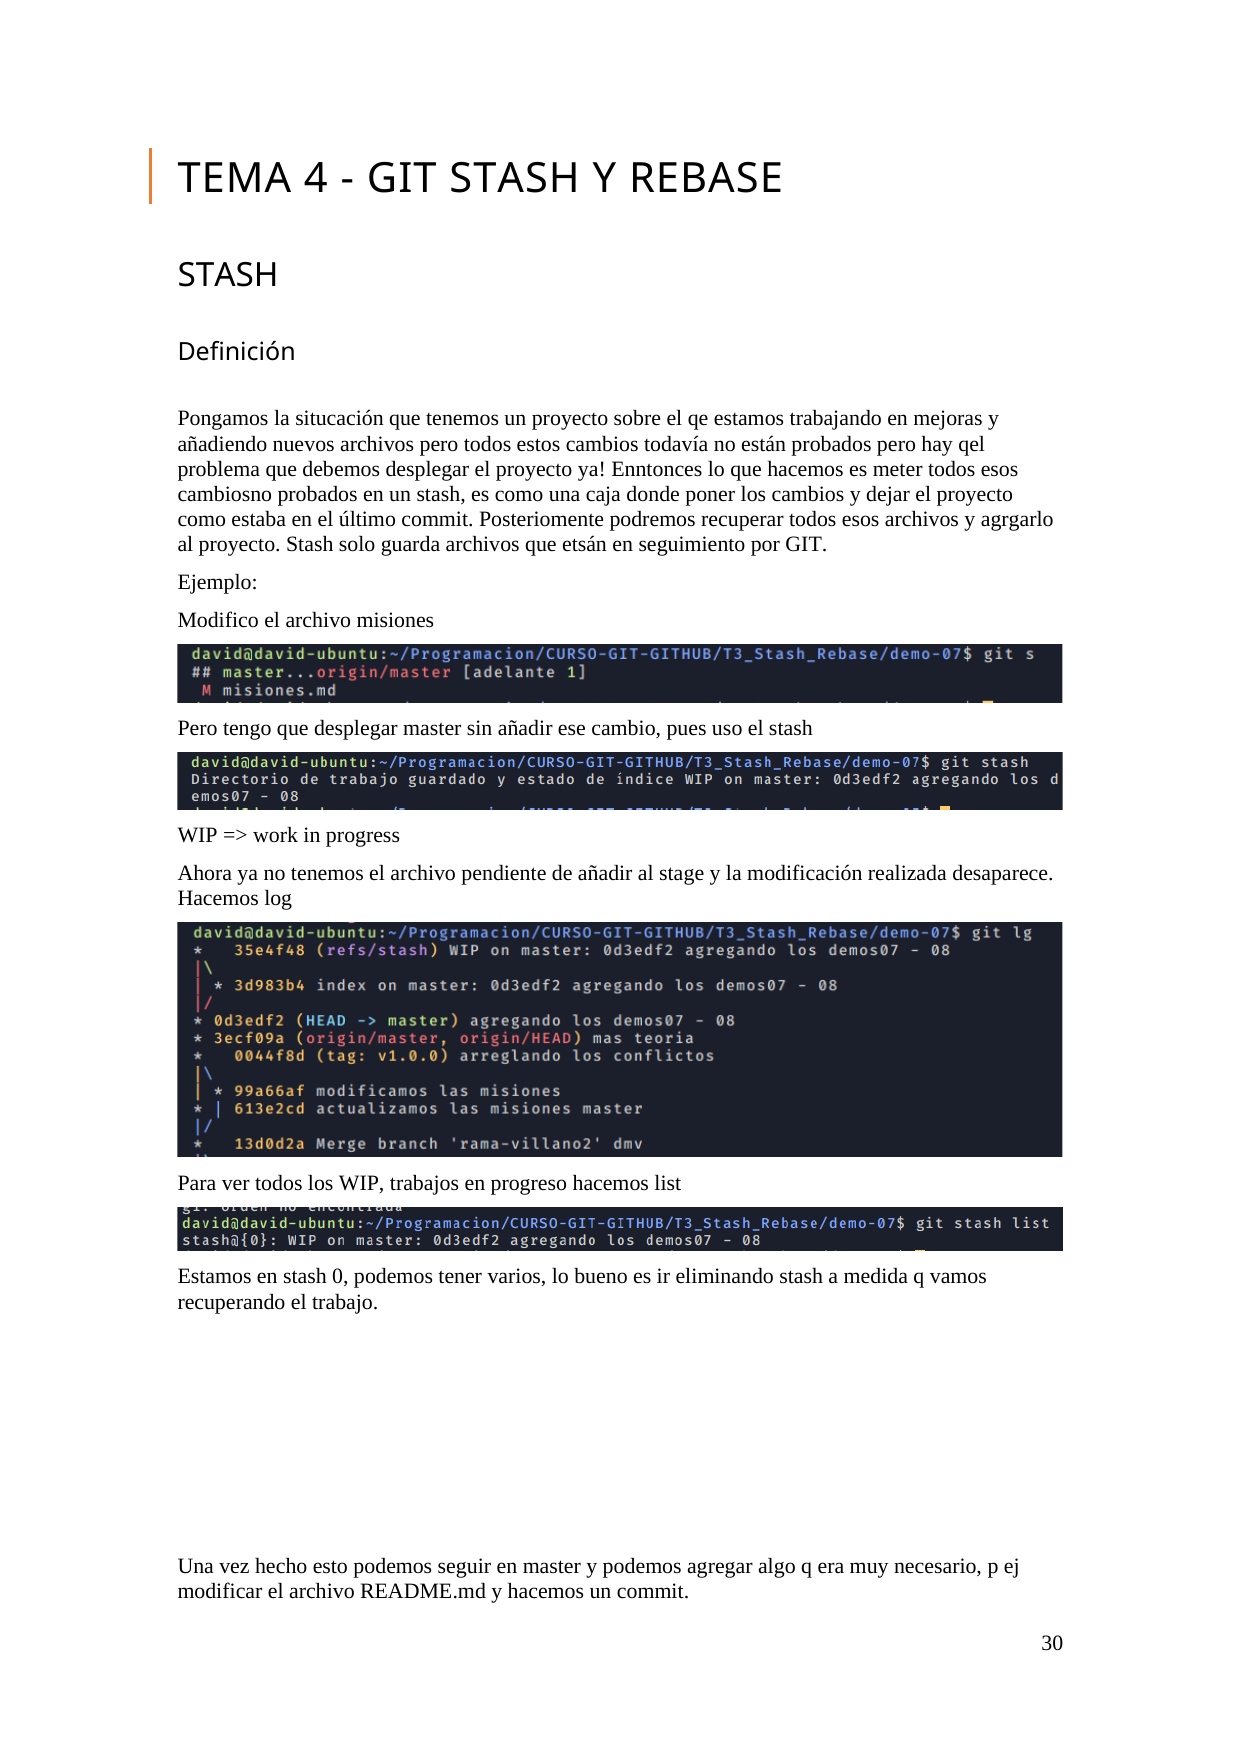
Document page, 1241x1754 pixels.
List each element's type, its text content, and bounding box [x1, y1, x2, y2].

text Pongamos la situcación que tenemos un proyecto sobre el qe estamos trabajando en mejoras y añadiendo nuevos archivos pero todos estos cambios todavía no están probados pero hay qel problema que debemos desplegar el proyecto ya! Enntonces lo que hacemos es meter todos esos cambiosno probados en un stash, es como una caja donde poner los cambios y dejar el proyecto como estaba en el último commit. Posteriomente podremos recuperar todos esos archivos y agrgarlo al proyecto. Stash solo guarda archivos que etsán en seguimiento por GIT. [177, 405, 1063, 557]
text Ejemplo: [177, 569, 1063, 594]
text Para ver todos los WIP, trabajos en progreso hacemos list [177, 1169, 1063, 1195]
text Pero tengo que desplegar master sin añadir ese cambio, pues uso el stash [177, 715, 1063, 740]
text Estamos en stash 0, podemos tener varios, lo bueno es ir eliminando stash a medida q vamos recuperando el trabajo. [177, 1263, 1063, 1314]
picture [177, 1207, 1063, 1251]
picture [177, 922, 1063, 1157]
picture [177, 644, 1063, 703]
text WIP => work in progress [177, 822, 1063, 847]
picture [177, 752, 1063, 810]
text Modifico el archivo misiones [177, 607, 1063, 632]
subtitle Definición [177, 333, 1040, 368]
subtitle STASH [177, 250, 1063, 296]
text Ahora ya no tenemos el archivo pendiente de añadir al stage y la modificación realizada desaparece. Hacemos log [177, 859, 1063, 910]
subtitle TEMA 4 - GIT stash y rebase [177, 148, 1063, 204]
text Una vez hecho esto podemos seguir en master y podemos agregar algo q era muy necesario, p ej modificar el archivo README.md y hacemos un commit. [177, 1553, 1063, 1603]
